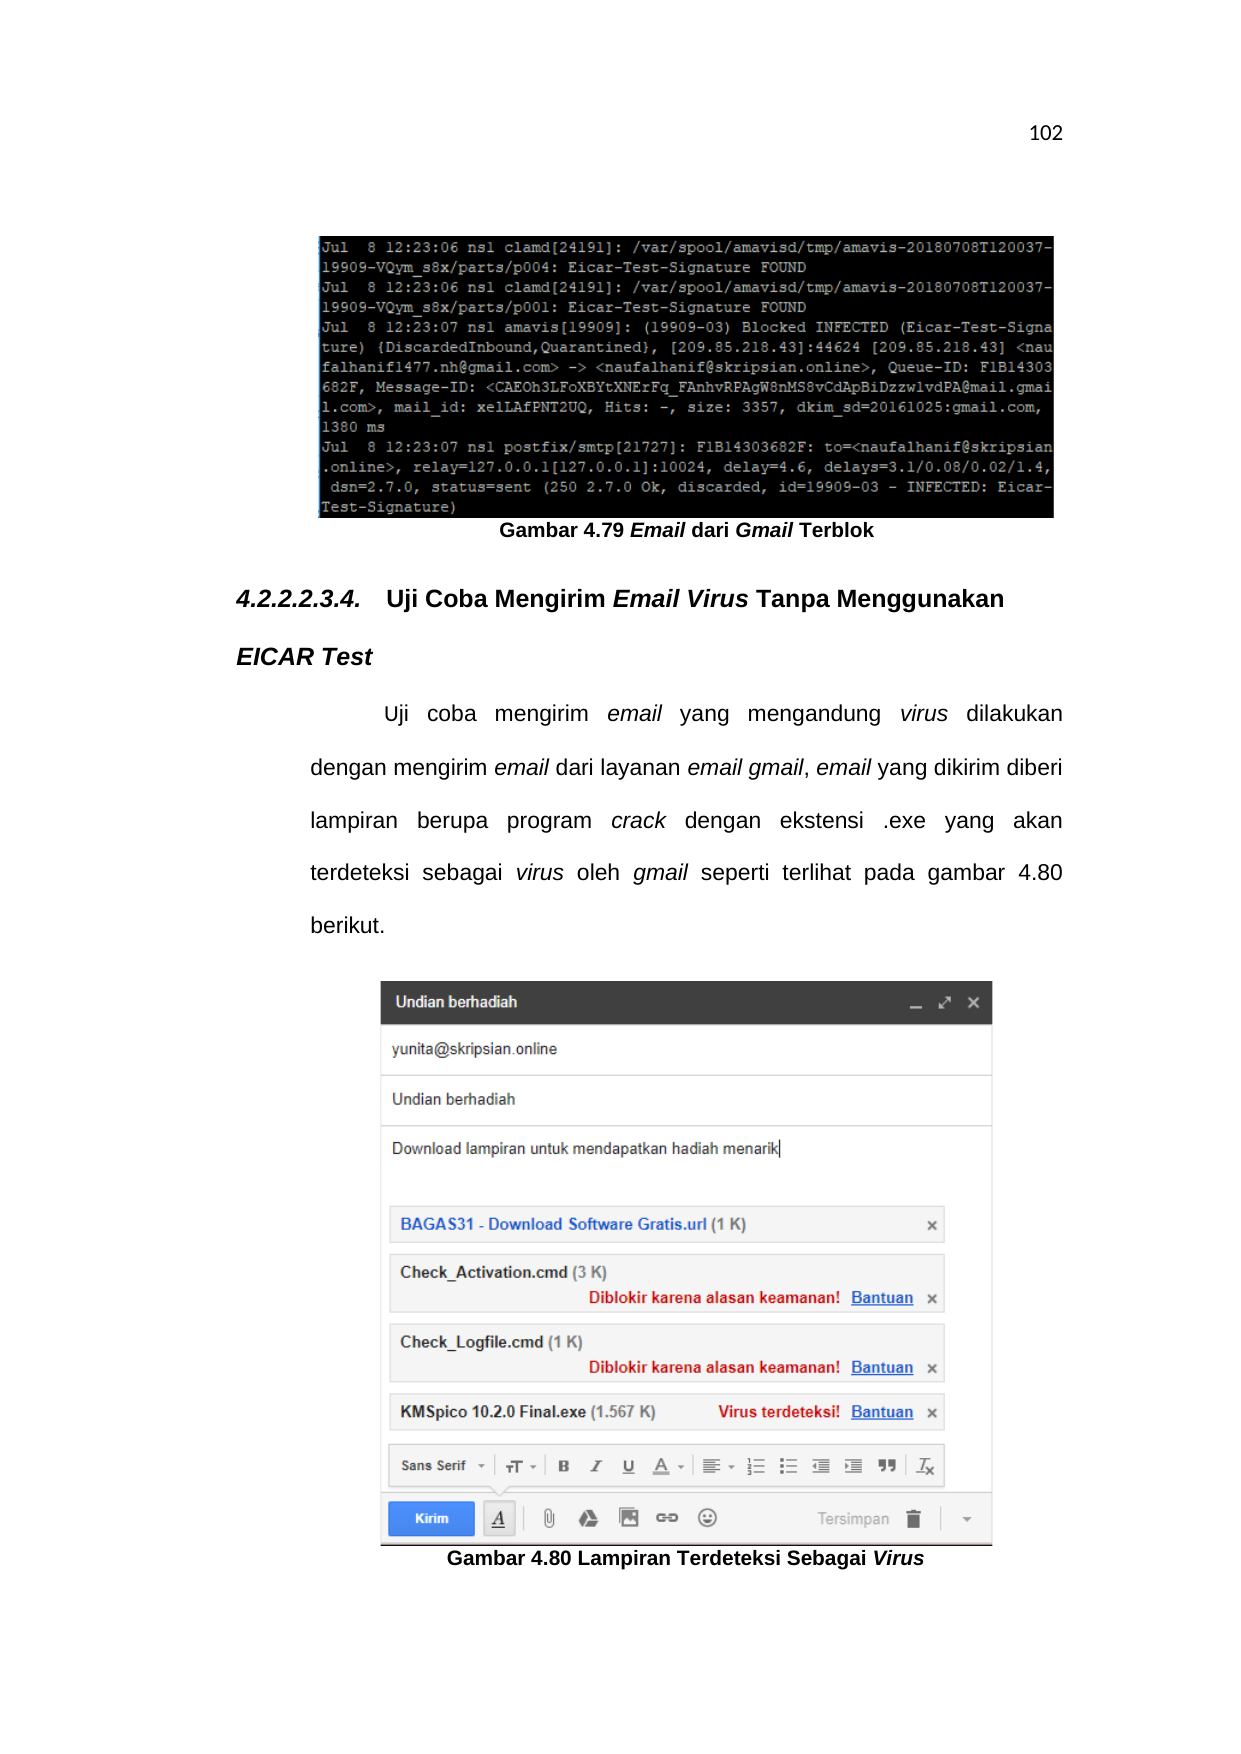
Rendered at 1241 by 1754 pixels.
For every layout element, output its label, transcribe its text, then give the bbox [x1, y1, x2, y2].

picture [318, 236, 1055, 518]
text Gambar 4.79 Email dari Gmail Terblok [310, 517, 1063, 541]
text Uji coba mengirim email yang mengandung virus dilakukan dengan mengirim email dari layanan email gmail, email yang dikirim diberi lampiran berupa program crack dengan ekstensi .exe yang akan terdeteksi sebagai virus oleh gmail seperti terlihat pada gambar 4.80 berikut. [310, 699, 1063, 938]
text Gambar 4.80 Lampiran Terdeteksi Sebagai Virus [310, 1545, 1063, 1569]
picture [380, 981, 993, 1546]
subtitle Uji Coba Mengirim Email Virus Tanpa Menggunakan EICAR Test [236, 584, 1063, 671]
